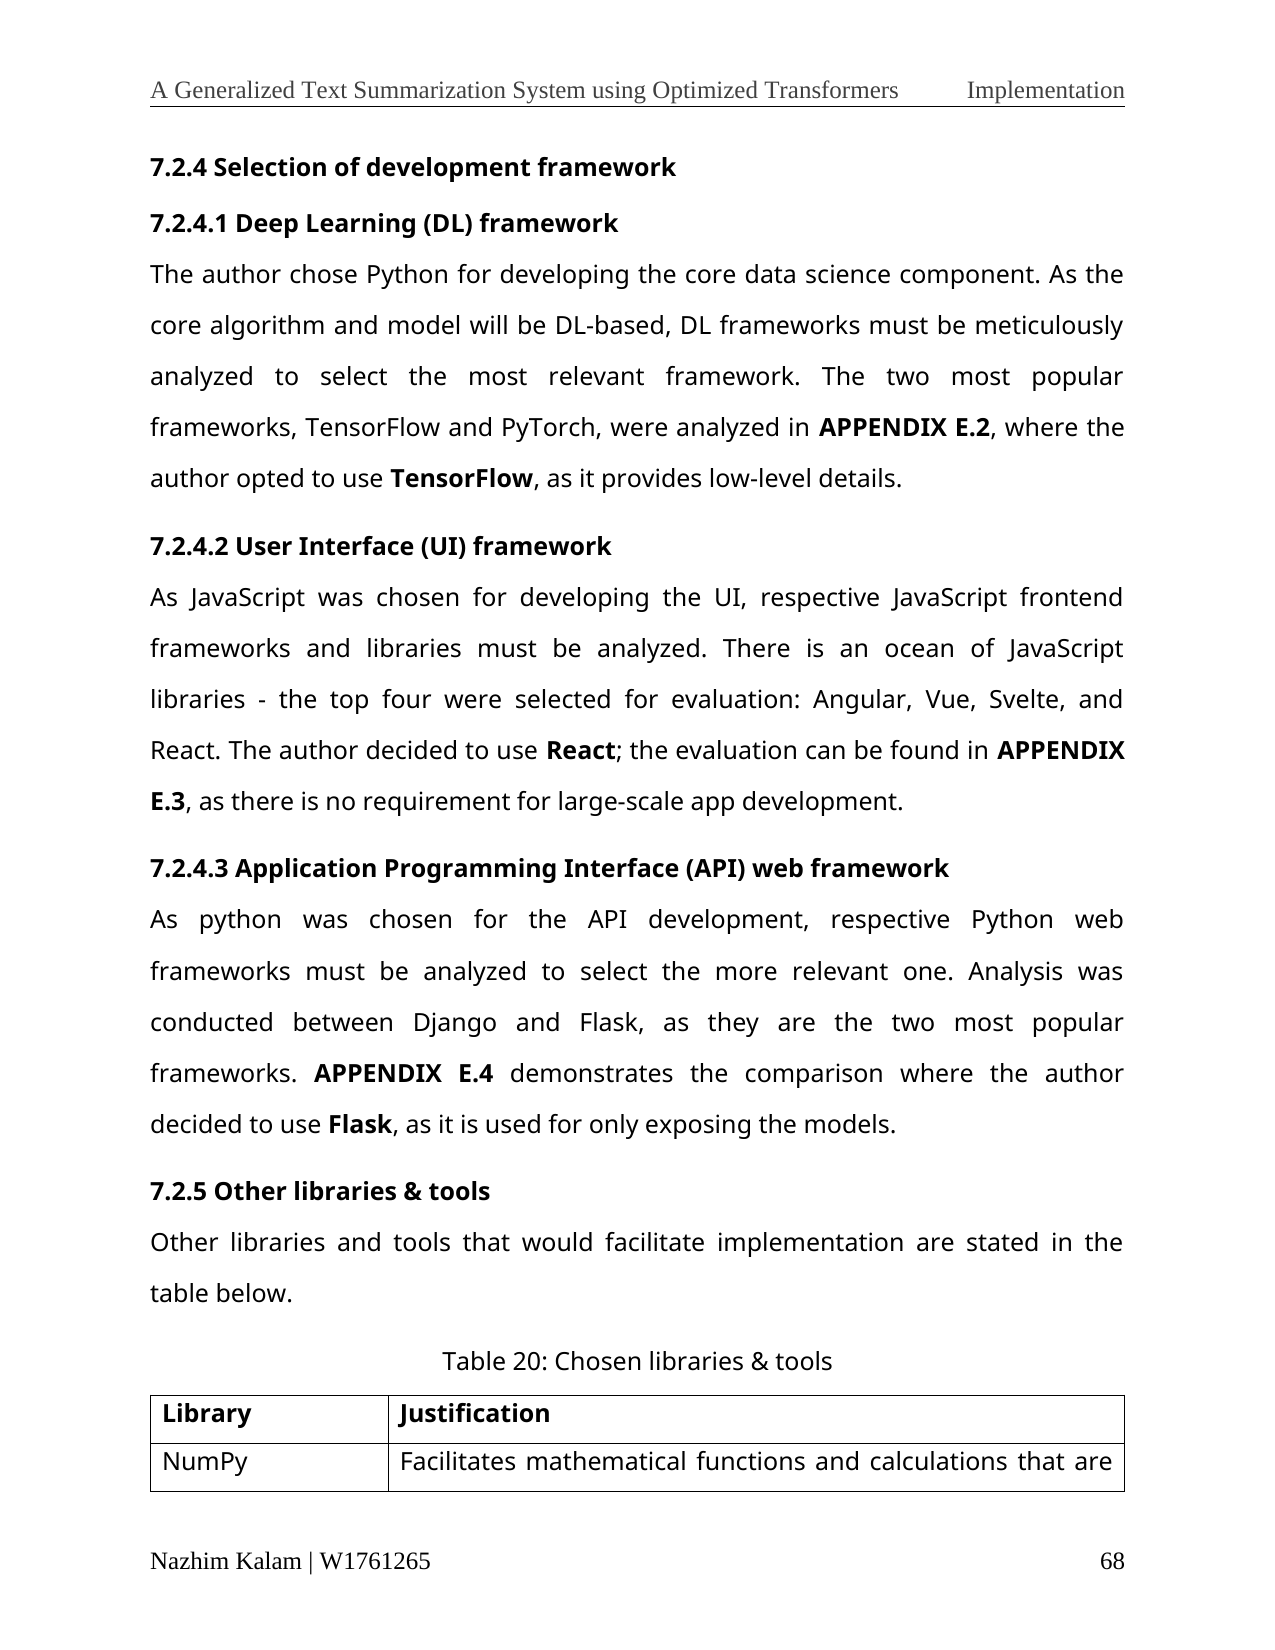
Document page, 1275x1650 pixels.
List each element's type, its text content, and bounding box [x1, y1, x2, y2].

subtitle 7.2.4.3 Application Programming Interface (API) web framework [150, 851, 1125, 885]
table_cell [389, 1444, 1124, 1491]
subtitle 7.2.4.2 User Interface (UI) framework [150, 528, 1125, 562]
table_cell NumPy [151, 1444, 388, 1491]
table_header Library [151, 1396, 388, 1443]
subtitle 7.2.4 Selection of development framework [150, 150, 1125, 184]
subtitle 7.2.4.1 Deep Learning (DL) framework [150, 205, 1125, 239]
text As python was chosen for the API development, respective Python web frameworks must be analyzed to select the more relevant one. Analysis was conducted between Django and Flask, as they are the two most popular frameworks. APPENDIX E.4 demonstrates the comparison where the author decided to use Flask, as it is used for only exposing the models. [150, 902, 1125, 1140]
table_header Justification [389, 1396, 1124, 1443]
text As JavaScript was chosen for developing the UI, respective JavaScript frontend frameworks and libraries must be analyzed. There is an ocean of JavaScript libraries - the top four were selected for evaluation: Angular, Vue, Svelte, and React. The author decided to use React; the evaluation can be found in APPENDIX E.3, as there is no requirement for large-scale app development. [150, 579, 1125, 817]
subtitle 7.2.5 Other libraries & tools [150, 1174, 1125, 1208]
text Table 20: Chosen libraries & tools [150, 1344, 1125, 1378]
text Other libraries and tools that would facilitate implementation are stated in the table below. [150, 1225, 1125, 1310]
text The author chose Python for developing the core data science component. As the core algorithm and model will be DL-based, DL frameworks must be meticulously analyzed to select the most relevant framework. The two most popular frameworks, TensorFlow and PyTorch, were analyzed in APPENDIX E.2, where the author opted to use TensorFlow, as it provides low-level details. [150, 256, 1125, 494]
